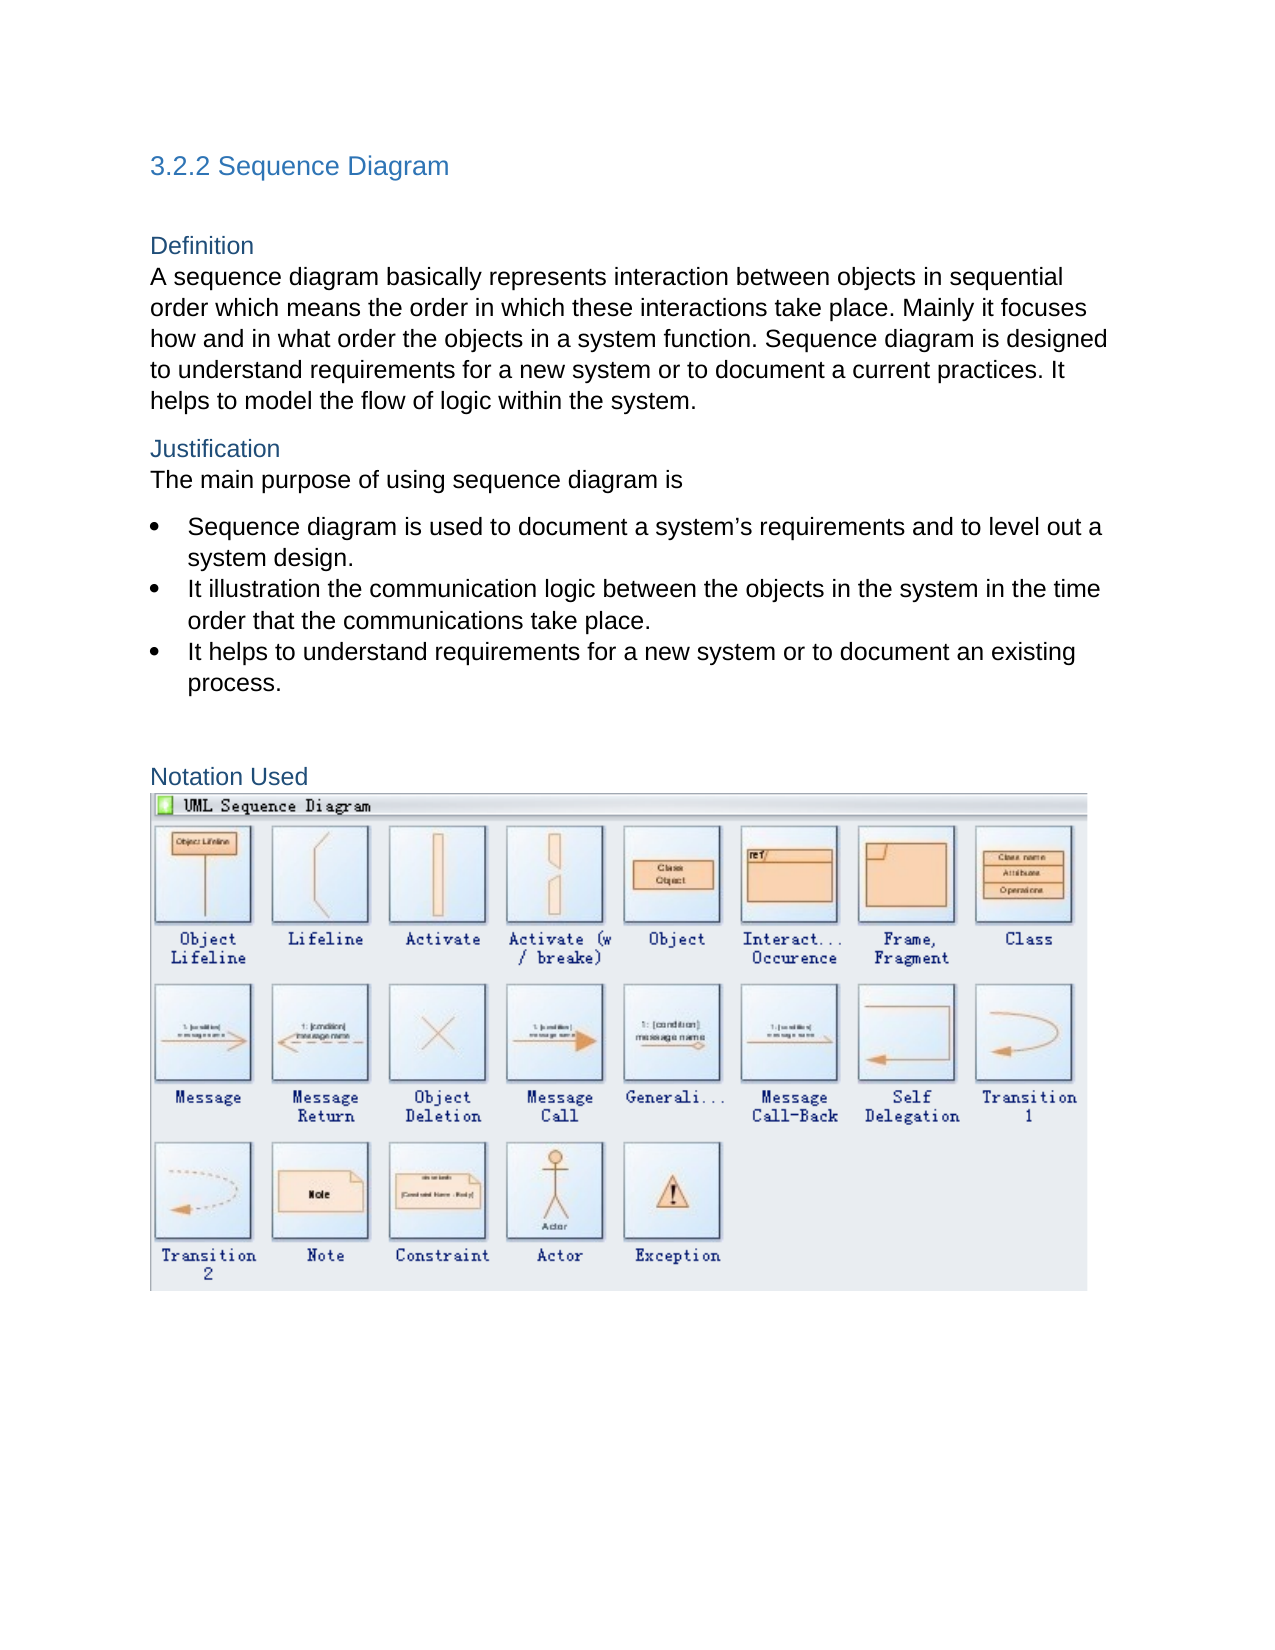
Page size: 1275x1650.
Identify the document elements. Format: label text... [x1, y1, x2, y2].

subtitle 3.2.2 Sequence Diagram [150, 150, 1125, 181]
subtitle Justification [150, 433, 1125, 462]
list It illustration the communication logic between the objects in the system in the time order that the communications take place. [150, 574, 1125, 634]
list Sequence diagram is used to document a system’s requirements and to level out a system design. [150, 512, 1125, 572]
text The main purpose of using sequence diagram is [150, 464, 1125, 493]
list It helps to understand requirements for a new system or to document an existing process. [150, 637, 1125, 697]
subtitle Notation Used [150, 762, 1125, 791]
text A sequence diagram basically represents interaction between objects in sequential order which means the order in which these interactions take place. Mainly it focuses how and in what order the objects in a system function. Sequence diagram is designed to understand requirements for a new system or to document a current practices. It helps to model the flow of logic within the system. [150, 262, 1125, 414]
picture [150, 793, 1088, 1291]
subtitle Definition [150, 231, 1125, 259]
